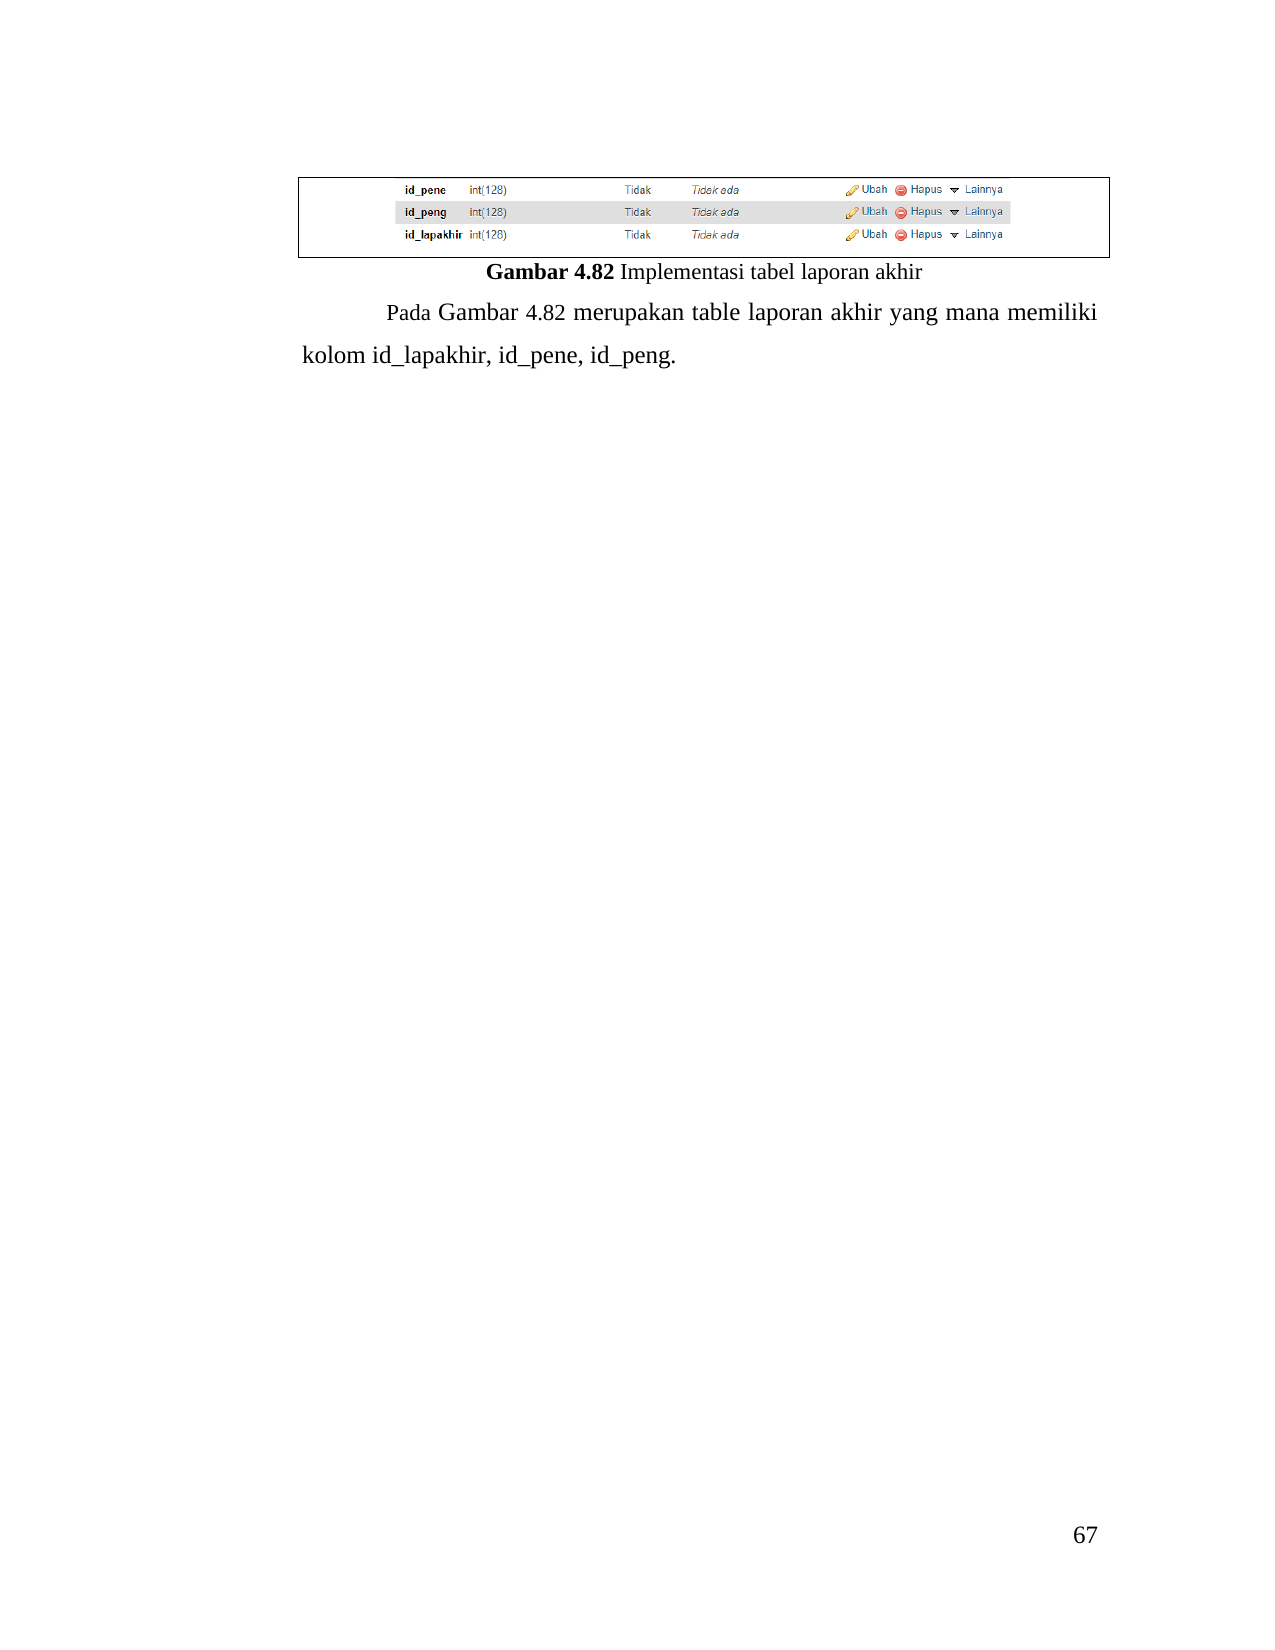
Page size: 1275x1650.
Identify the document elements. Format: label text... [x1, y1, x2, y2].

list Pada Gambar 4.82 merupakan table laporan akhir yang mana memiliki kolom id_lapakhir, id_pene, id_peng. [302, 297, 1098, 369]
table_header [299, 178, 1109, 257]
picture [395, 178, 1013, 244]
list Gambar 4.82 Implementasi tabel laporan akhir [310, 258, 1098, 284]
